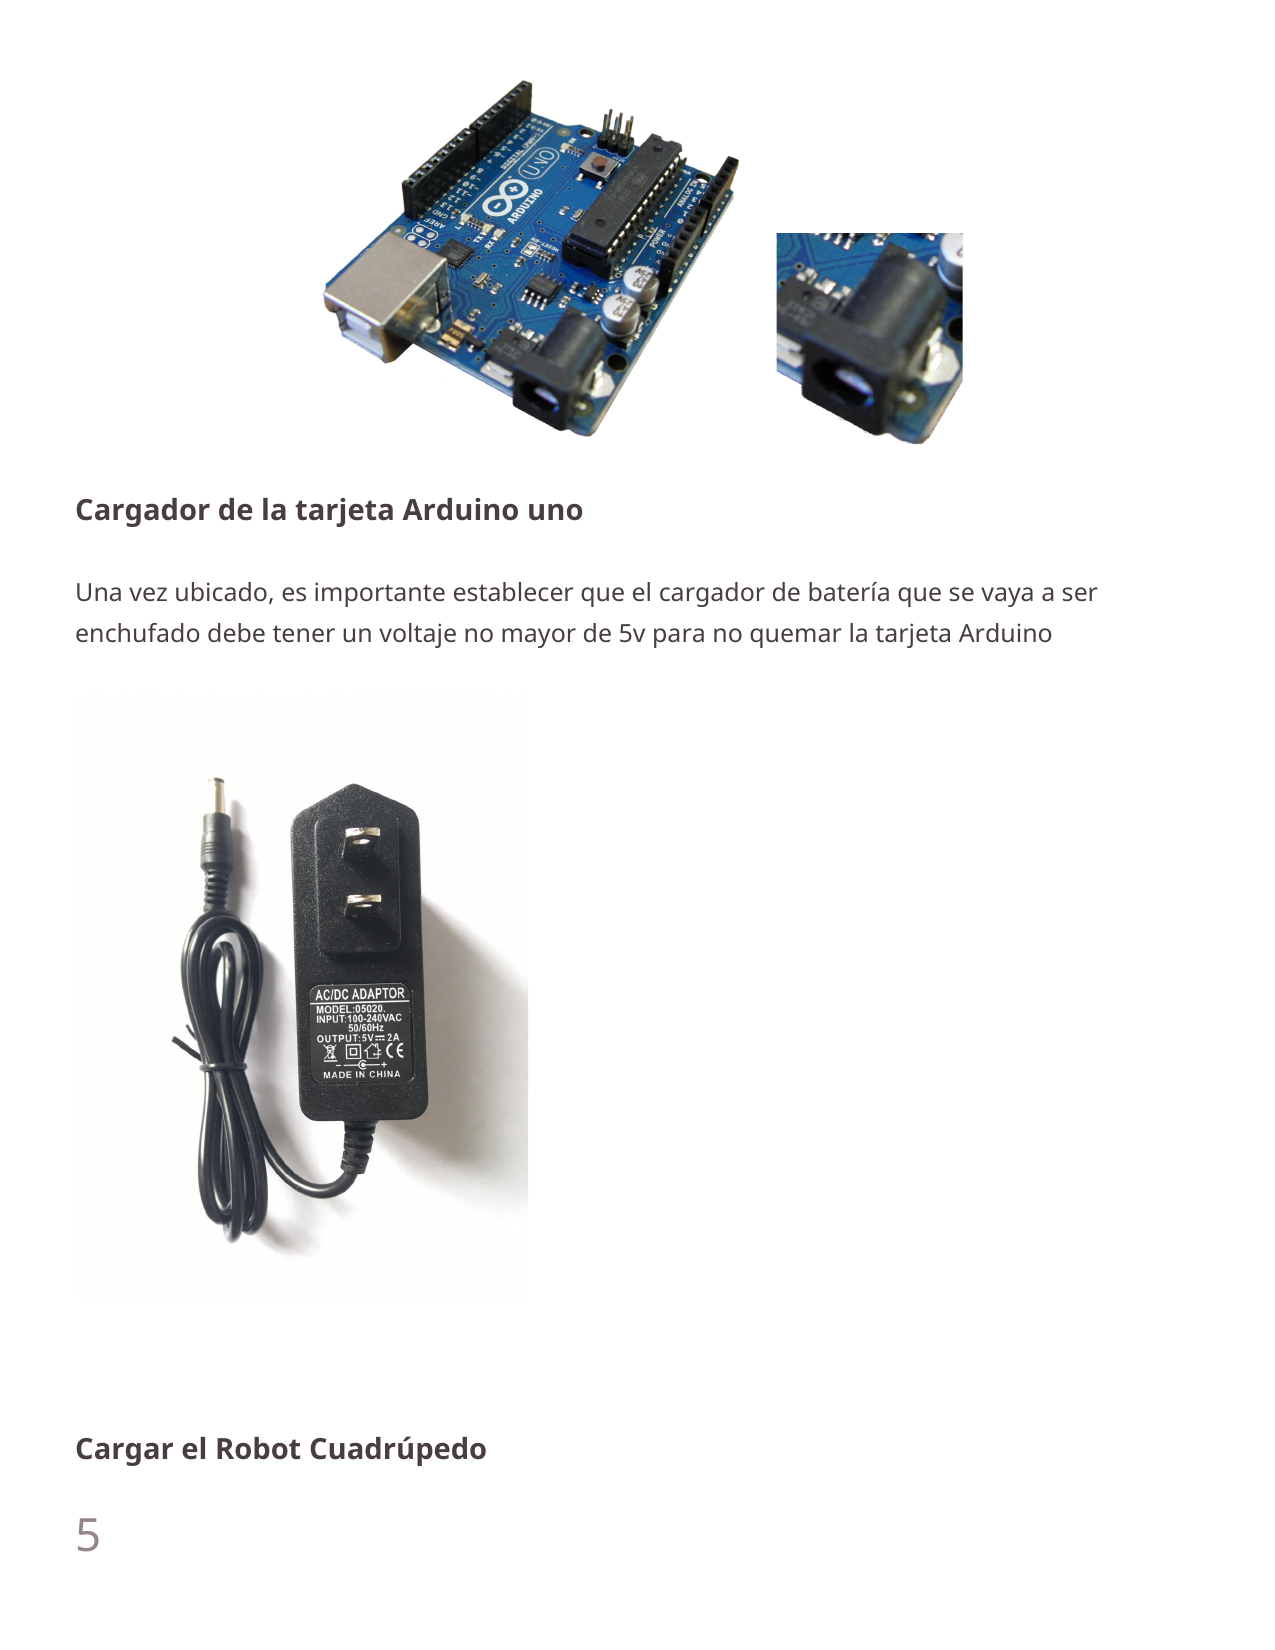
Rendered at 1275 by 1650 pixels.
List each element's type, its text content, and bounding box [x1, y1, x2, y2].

text Cargador de la tarjeta Arduino uno [75, 490, 1200, 529]
text Cargar el Robot Cuadrúpedo [75, 1429, 1200, 1468]
text Una vez ubicado, es importante establecer que el cargador de batería que se vaya a ser enchufado debe tener un voltaje no mayor de 5v para no quemar la tarjeta Arduino [75, 575, 1200, 650]
picture [75, 693, 529, 1299]
